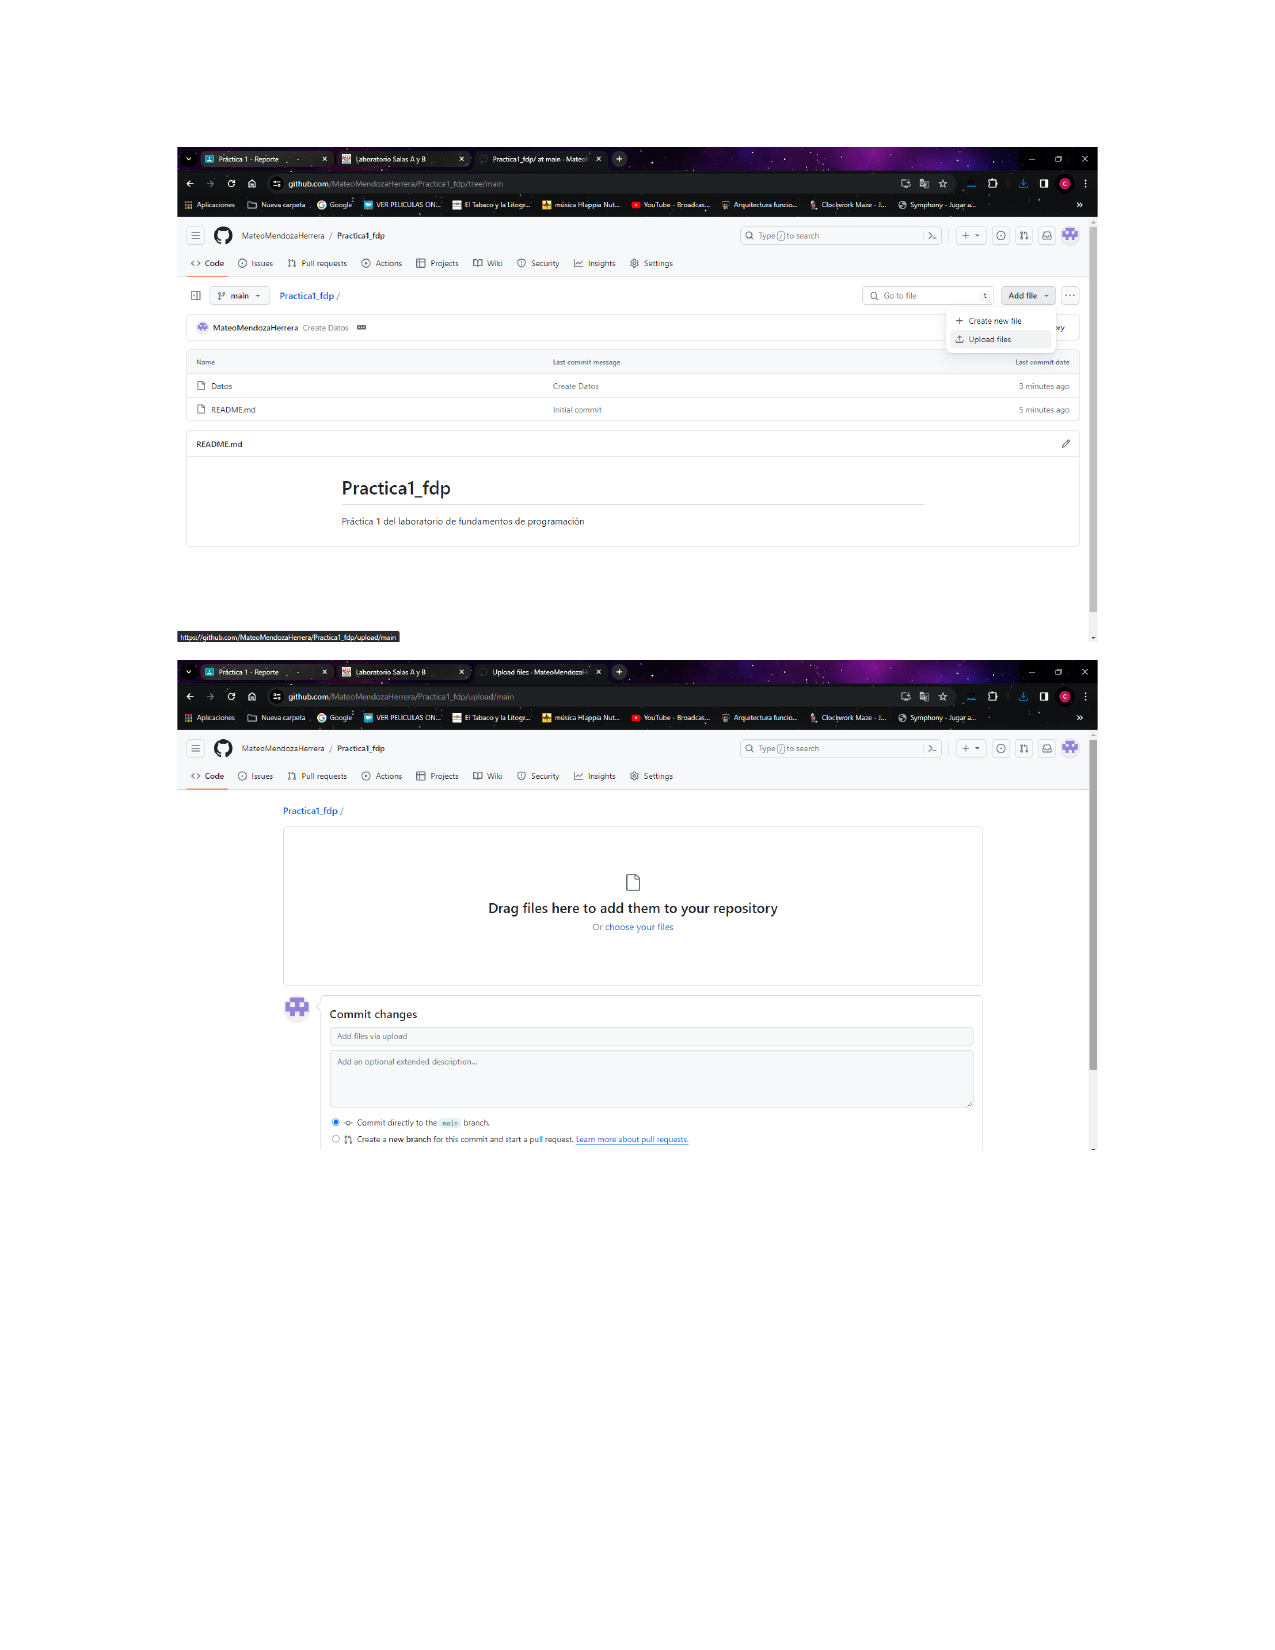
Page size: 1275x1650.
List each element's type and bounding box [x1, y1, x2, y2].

picture [177, 660, 1098, 1150]
picture [177, 147, 1098, 642]
